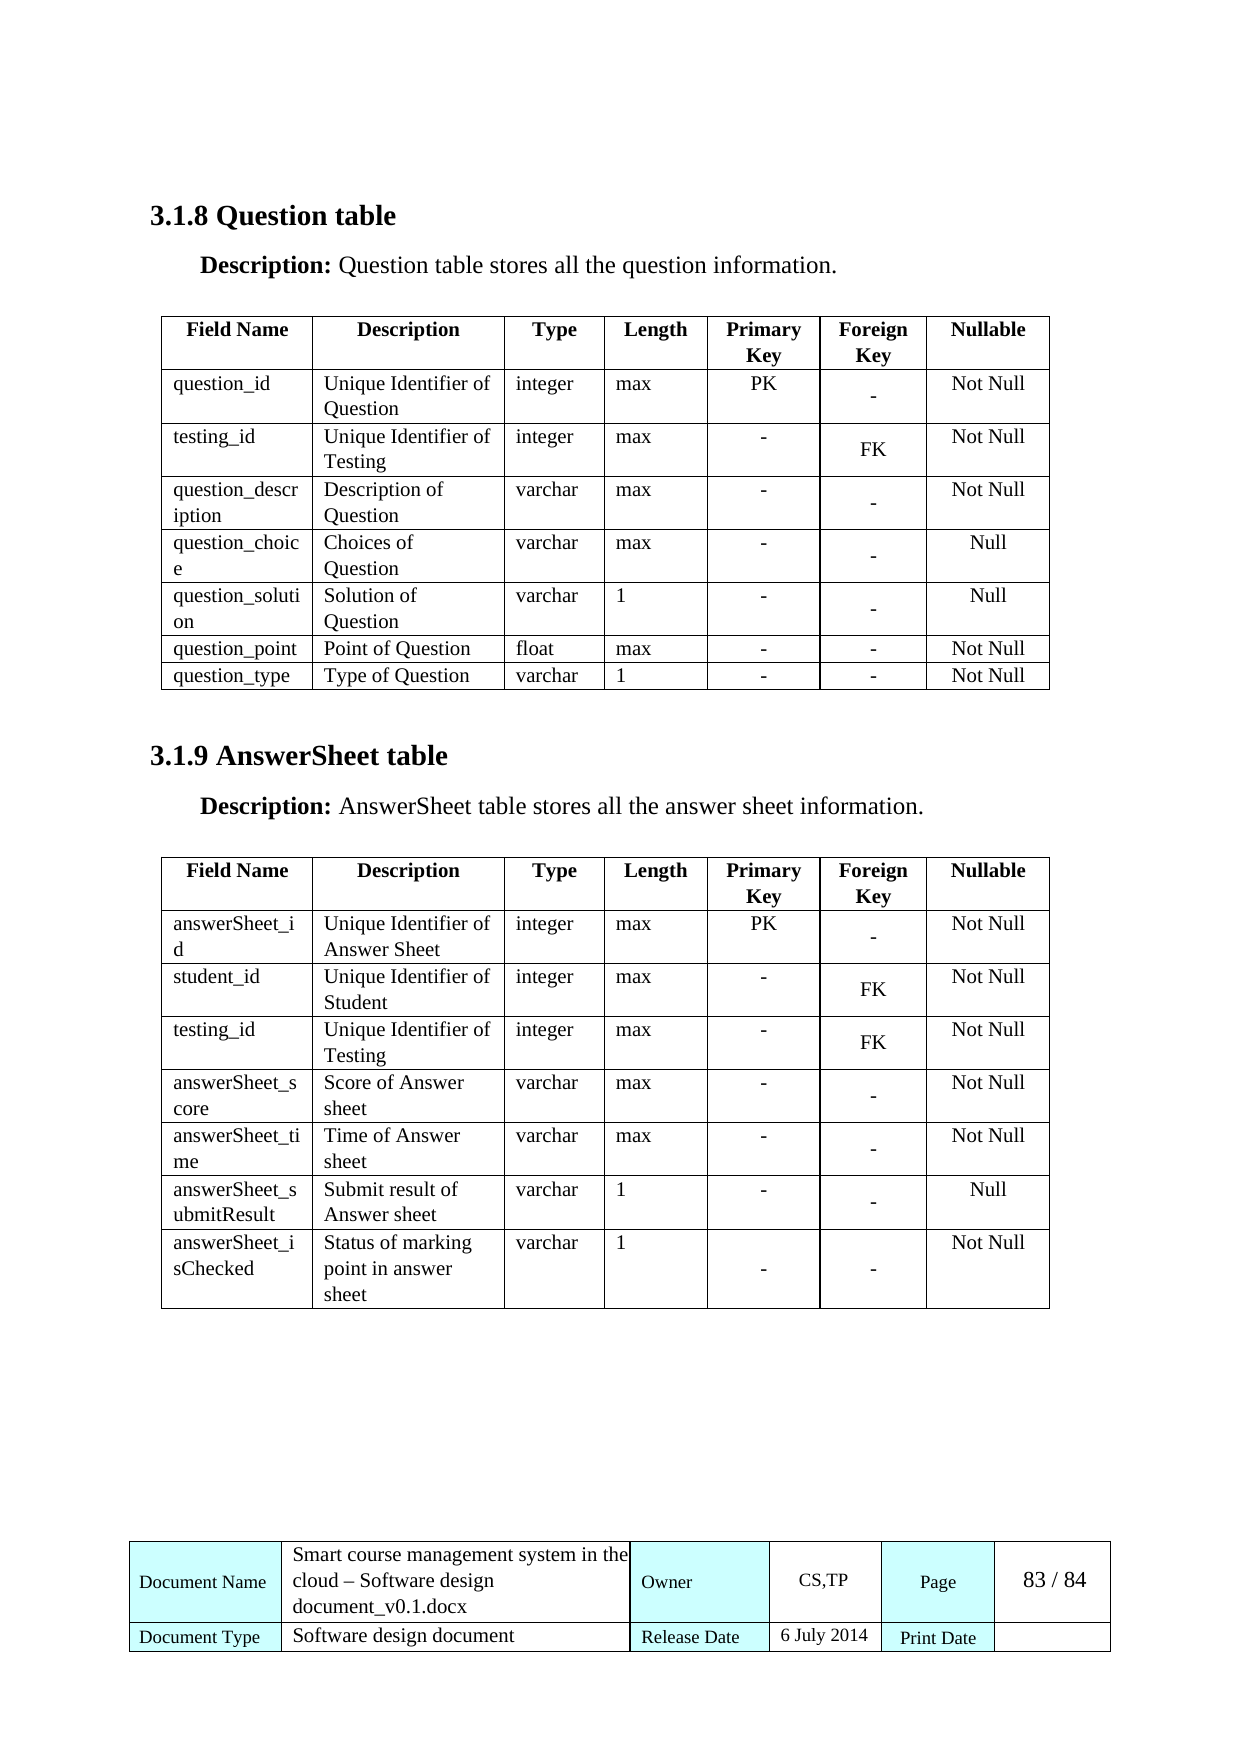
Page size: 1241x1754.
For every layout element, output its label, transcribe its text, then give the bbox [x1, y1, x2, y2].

table_cell integer [505, 424, 604, 476]
table_cell Not Null [927, 663, 1049, 689]
table_cell answerSheet_id [162, 911, 312, 963]
table_cell question_solution [162, 583, 312, 635]
table_cell Description of Question [313, 477, 504, 529]
table_cell - [708, 636, 819, 662]
table_cell - [821, 1230, 926, 1308]
table_cell - [708, 477, 819, 529]
table_cell Not Null [927, 636, 1049, 662]
table_cell max [605, 1123, 707, 1175]
table_cell answerSheet_isChecked [162, 1230, 312, 1308]
table_cell max [605, 1017, 707, 1069]
table_cell testing_id [162, 1017, 312, 1069]
table_cell varchar [505, 1176, 604, 1228]
table_cell max [605, 424, 707, 476]
table_cell - [821, 583, 926, 635]
table_cell integer [505, 370, 604, 422]
table_cell - [821, 1176, 926, 1228]
table_cell - [708, 424, 819, 476]
table_cell FK [821, 964, 926, 1016]
table_header Foreign Key [821, 858, 926, 910]
table_cell 1 [605, 1230, 707, 1308]
table_cell question_id [162, 370, 312, 422]
table_cell PK [708, 911, 819, 963]
table_cell answerSheet_time [162, 1123, 312, 1175]
table_cell varchar [505, 663, 604, 689]
table_cell Not Null [927, 1070, 1049, 1122]
table_header Field Name [162, 858, 312, 910]
table_header Primary Key [708, 858, 819, 910]
table_cell varchar [505, 530, 604, 582]
table_header Type [505, 858, 604, 910]
table_cell - [708, 964, 819, 1016]
table_cell PK [708, 370, 819, 422]
table_cell varchar [505, 583, 604, 635]
table_header Nullable [927, 317, 1049, 369]
table_cell question_point [162, 636, 312, 662]
table_header Primary Key [708, 317, 819, 369]
table_header Field Name [162, 317, 312, 369]
table_cell varchar [505, 477, 604, 529]
table_cell - [821, 1123, 926, 1175]
table_cell Solution of Question [313, 583, 504, 635]
table_cell - [821, 1070, 926, 1122]
table_cell - [708, 530, 819, 582]
table_cell max [605, 964, 707, 1016]
table_cell answerSheet_submitResult [162, 1176, 312, 1228]
table_cell - [821, 530, 926, 582]
table_cell Submit result of Answer sheet [313, 1176, 504, 1228]
table_header Foreign Key [821, 317, 926, 369]
text 3.1.9 AnswerSheet table [150, 738, 1090, 772]
table_cell integer [505, 911, 604, 963]
table_cell Null [927, 1176, 1049, 1228]
table_header Length [605, 317, 707, 369]
table_cell - [708, 1123, 819, 1175]
table_header Description [313, 317, 504, 369]
table_cell max [605, 477, 707, 529]
table_cell Not Null [927, 424, 1049, 476]
table_header Description [313, 858, 504, 910]
table_cell - [708, 663, 819, 689]
table_cell student_id [162, 964, 312, 1016]
table_cell max [605, 530, 707, 582]
table_cell Not Null [927, 477, 1049, 529]
table_cell - [821, 370, 926, 422]
table_cell Choices of Question [313, 530, 504, 582]
table_cell Not Null [927, 911, 1049, 963]
table_cell Unique Identifier of Testing [313, 1017, 504, 1069]
table_cell Score of Answer sheet [313, 1070, 504, 1122]
table_cell 1 [605, 583, 707, 635]
table_cell varchar [505, 1070, 604, 1122]
table_cell integer [505, 964, 604, 1016]
table_cell question_description [162, 477, 312, 529]
table_cell Status of marking point in answer sheet [313, 1230, 504, 1308]
table_cell Unique Identifier of Answer Sheet [313, 911, 504, 963]
text Description: AnswerSheet table stores all the answer sheet information. [150, 791, 1090, 820]
table_cell FK [821, 424, 926, 476]
table_cell Null [927, 583, 1049, 635]
table_cell float [505, 636, 604, 662]
table_cell 1 [605, 1176, 707, 1228]
table_cell Unique Identifier of Testing [313, 424, 504, 476]
table_cell question_type [162, 663, 312, 689]
table_cell varchar [505, 1230, 604, 1308]
table_cell Not Null [927, 370, 1049, 422]
table_cell - [708, 1176, 819, 1228]
table_cell - [821, 663, 926, 689]
table_cell max [605, 636, 707, 662]
table_cell max [605, 1070, 707, 1122]
table_cell - [708, 1230, 819, 1308]
table_cell Type of Question [313, 663, 504, 689]
table_cell max [605, 911, 707, 963]
table_cell Not Null [927, 1123, 1049, 1175]
table_cell - [821, 477, 926, 529]
table_cell Time of Answer sheet [313, 1123, 504, 1175]
table_cell 1 [605, 663, 707, 689]
table_cell - [821, 636, 926, 662]
table_header Type [505, 317, 604, 369]
table_cell varchar [505, 1123, 604, 1175]
table_cell Null [927, 530, 1049, 582]
table_cell max [605, 370, 707, 422]
table_cell Not Null [927, 1017, 1049, 1069]
table_cell testing_id [162, 424, 312, 476]
table_cell question_choice [162, 530, 312, 582]
table_cell answerSheet_score [162, 1070, 312, 1122]
table_cell FK [821, 1017, 926, 1069]
table_cell - [821, 911, 926, 963]
table_cell - [708, 1017, 819, 1069]
table_cell Unique Identifier of Student [313, 964, 504, 1016]
table_cell Unique Identifier of Question [313, 370, 504, 422]
text Description: Question table stores all the question information. [150, 251, 1090, 279]
table_cell - [708, 583, 819, 635]
table_cell - [708, 1070, 819, 1122]
table_cell Not Null [927, 1230, 1049, 1308]
text 3.1.8 Question table [150, 198, 1090, 231]
table_header Nullable [927, 858, 1049, 910]
table_header Length [605, 858, 707, 910]
table_cell integer [505, 1017, 604, 1069]
table_cell Point of Question [313, 636, 504, 662]
table_cell Not Null [927, 964, 1049, 1016]
